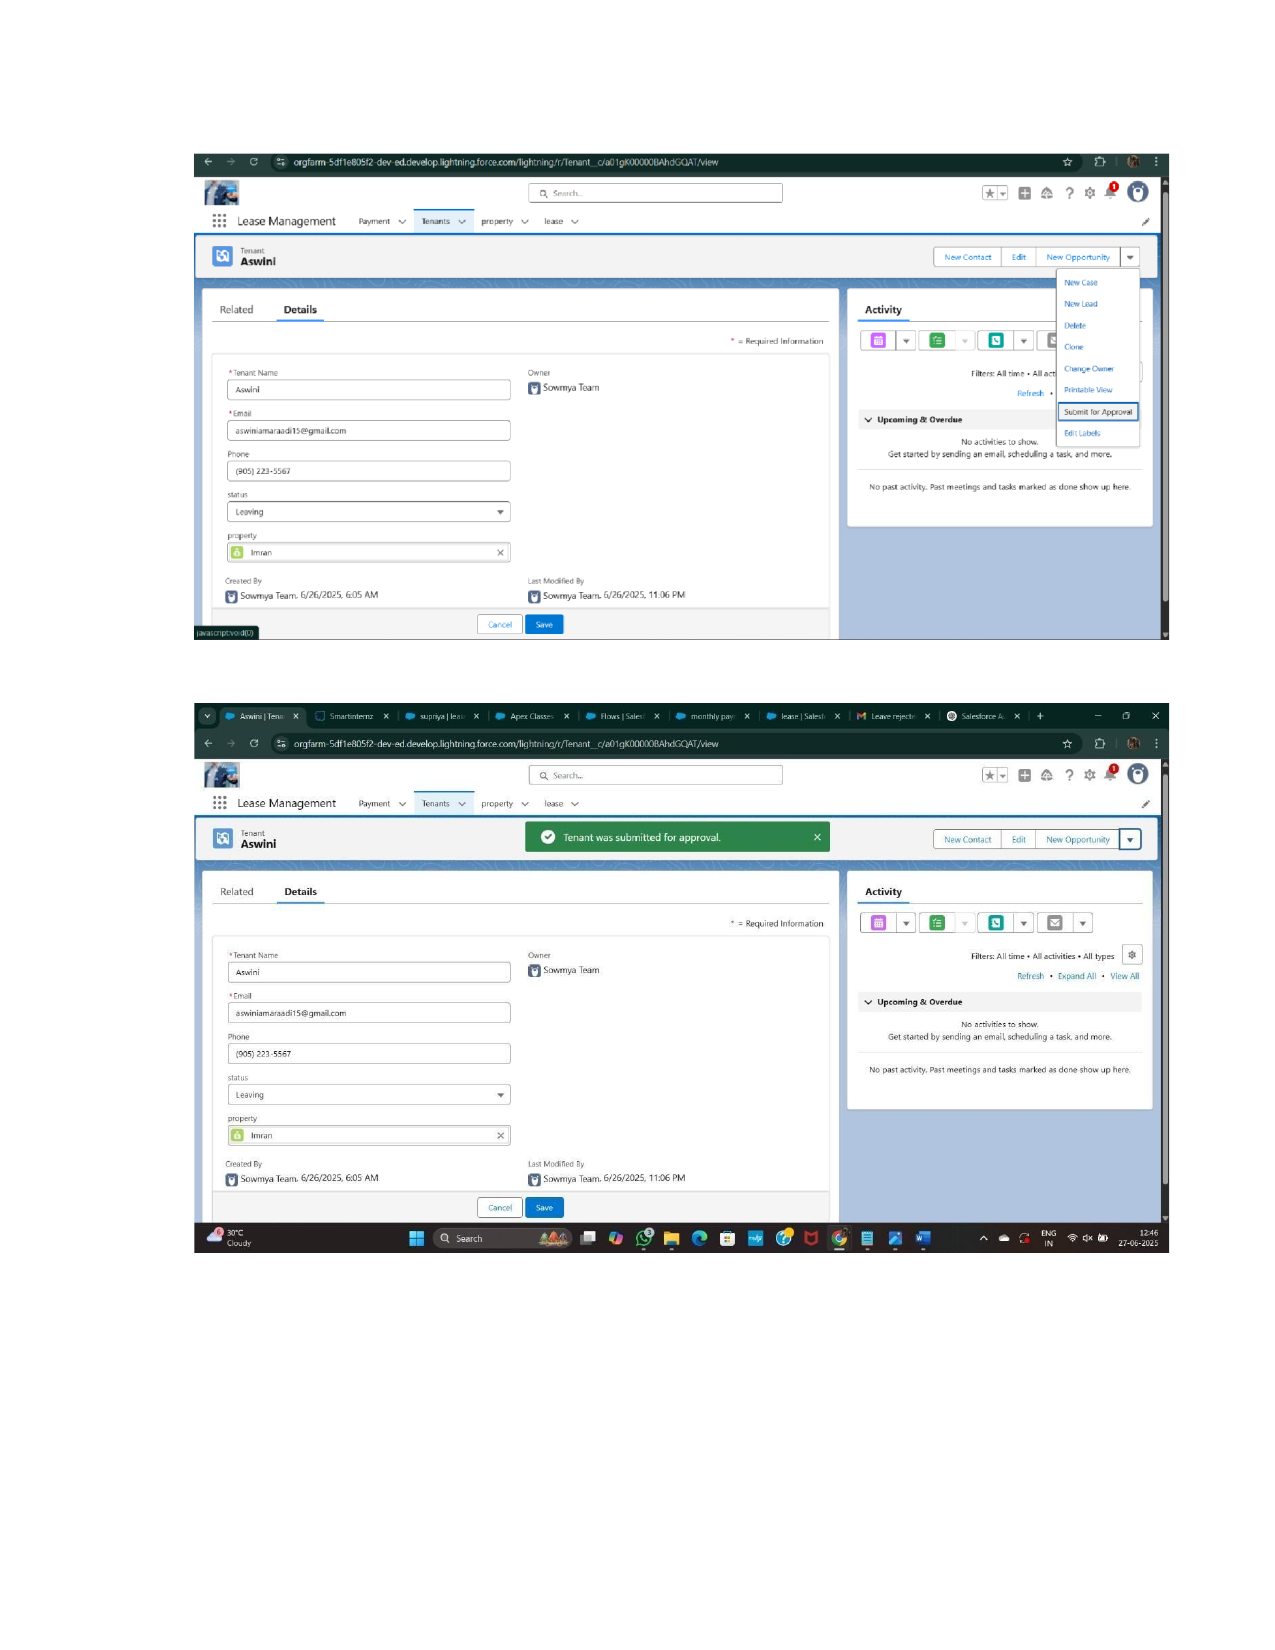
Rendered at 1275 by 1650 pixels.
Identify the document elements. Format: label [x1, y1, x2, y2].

picture [194, 703, 1170, 1253]
picture [193, 153, 1170, 640]
